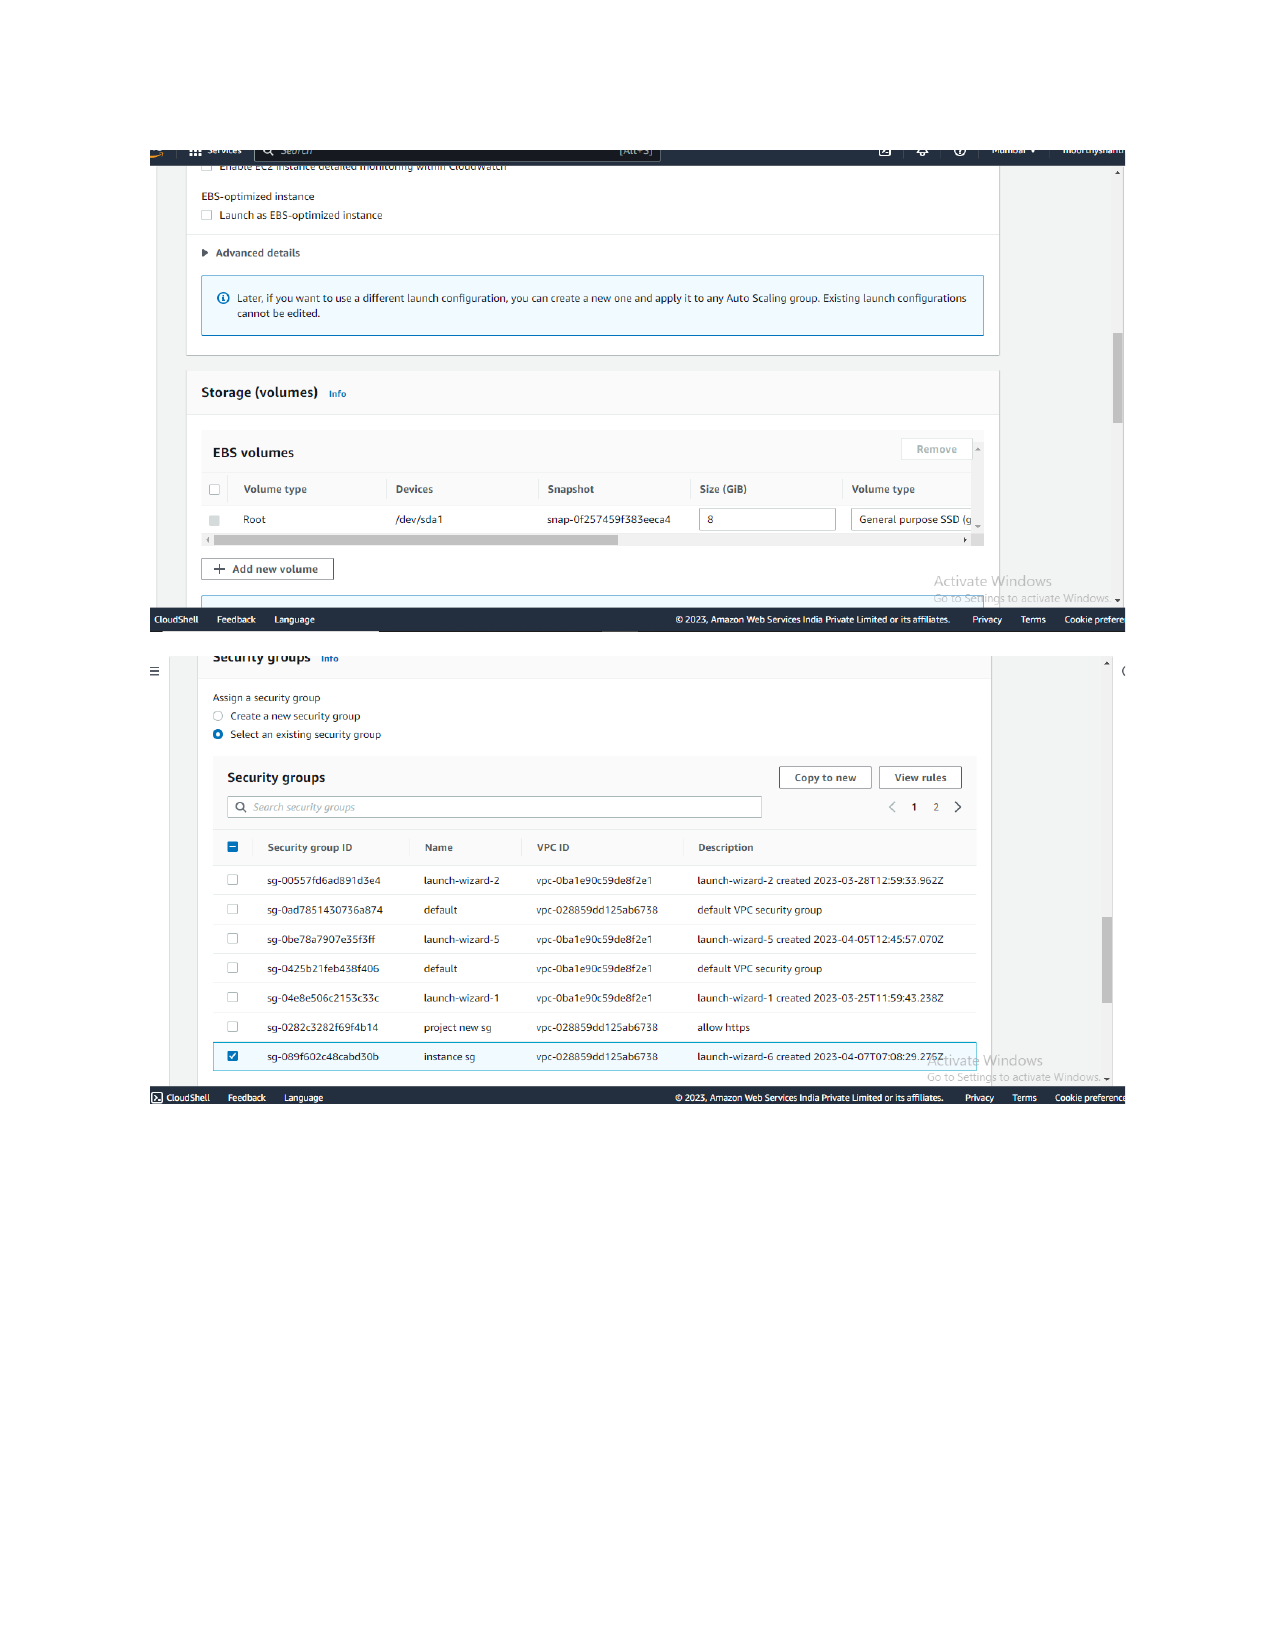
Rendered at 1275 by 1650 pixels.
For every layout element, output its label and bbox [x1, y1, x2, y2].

picture [150, 150, 1125, 632]
picture [150, 656, 1125, 1104]
